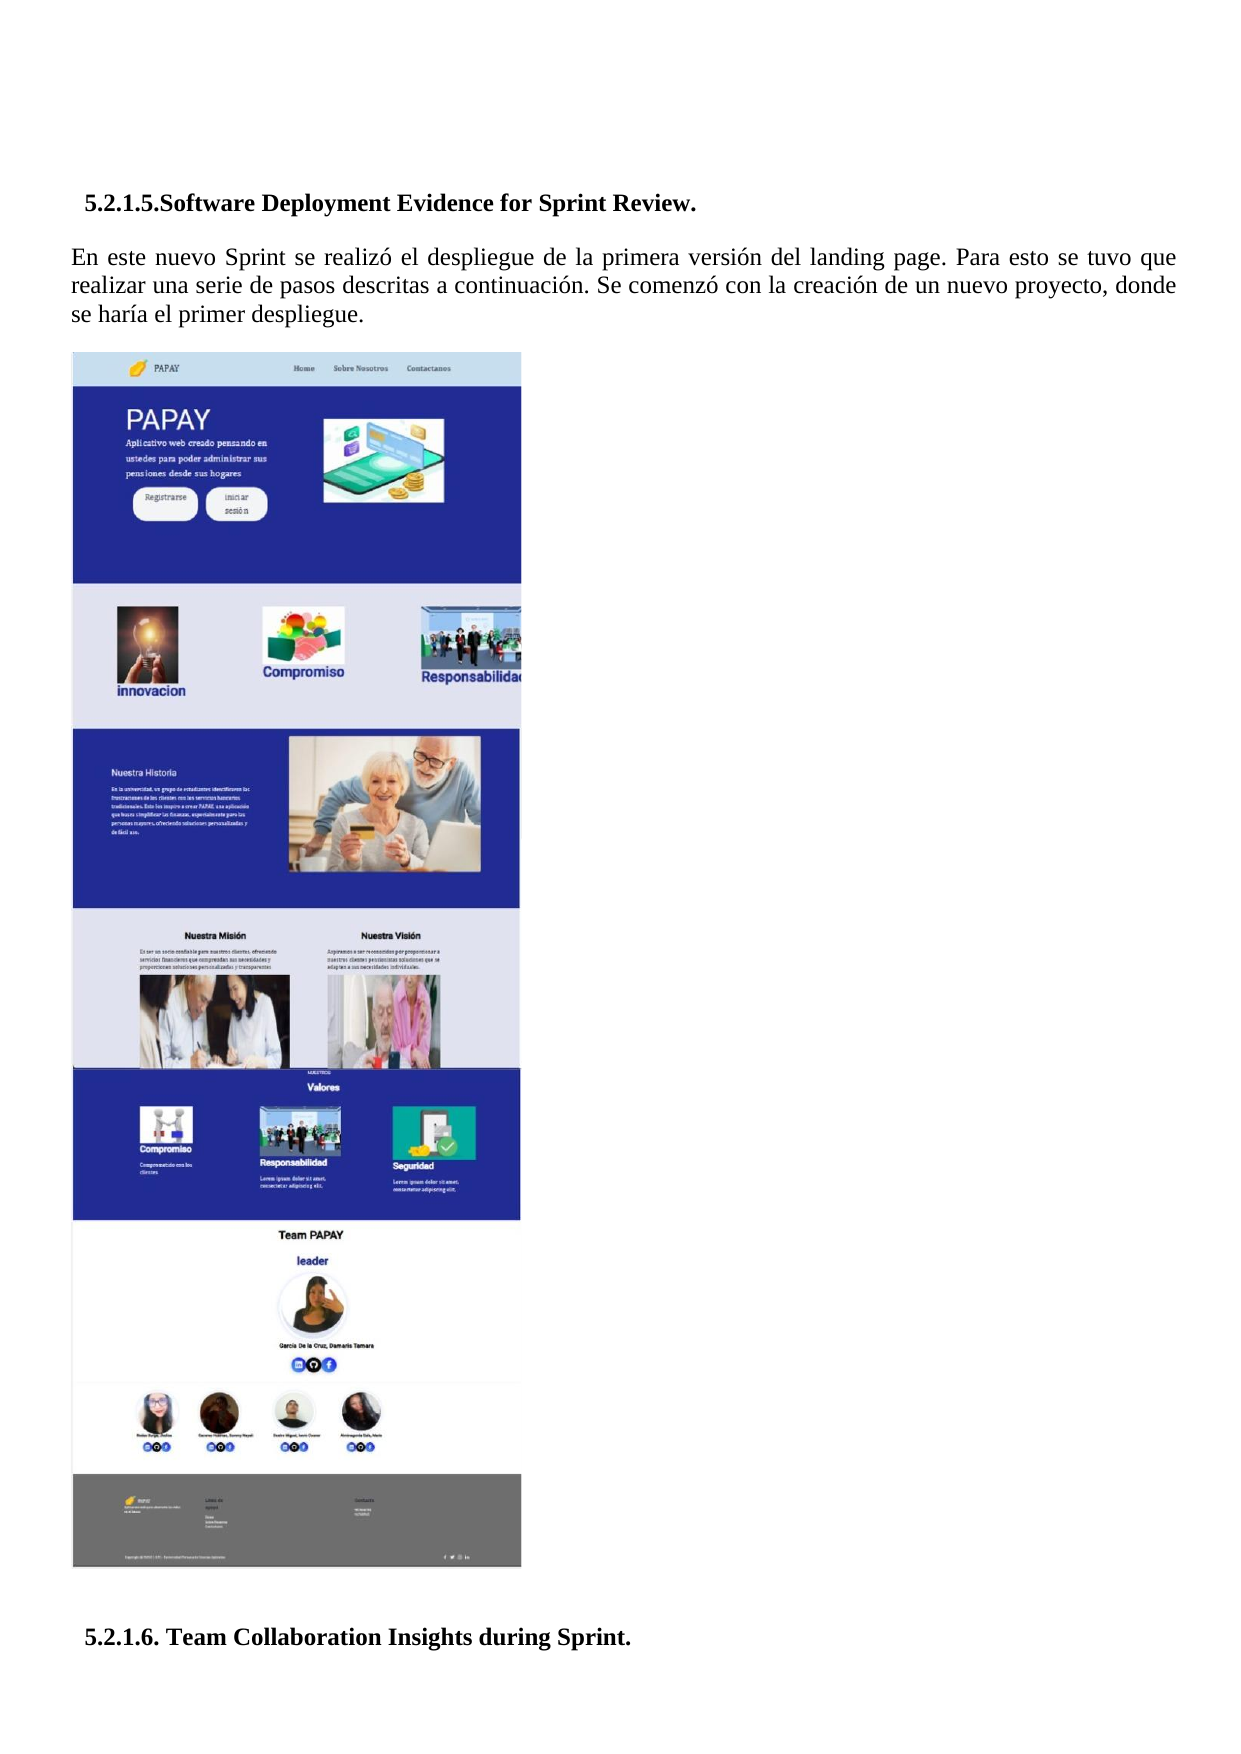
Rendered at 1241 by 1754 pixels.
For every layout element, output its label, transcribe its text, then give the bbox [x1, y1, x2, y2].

text 5.2.1.6. Team Collaboration Insights during Sprint. [84, 1622, 1089, 1651]
text En este nuevo Sprint se realizó el despliegue de la primera versión del landing page. Para esto se tuvo que realizar una serie de pasos descritas a continuación. Se comenzó con la creación de un nuevo proyecto, donde se haría el primer despliegue. [71, 242, 1178, 328]
text 5.2.1.5.Software Deployment Evidence for Sprint Review. [84, 188, 1089, 217]
picture [70, 352, 522, 1569]
